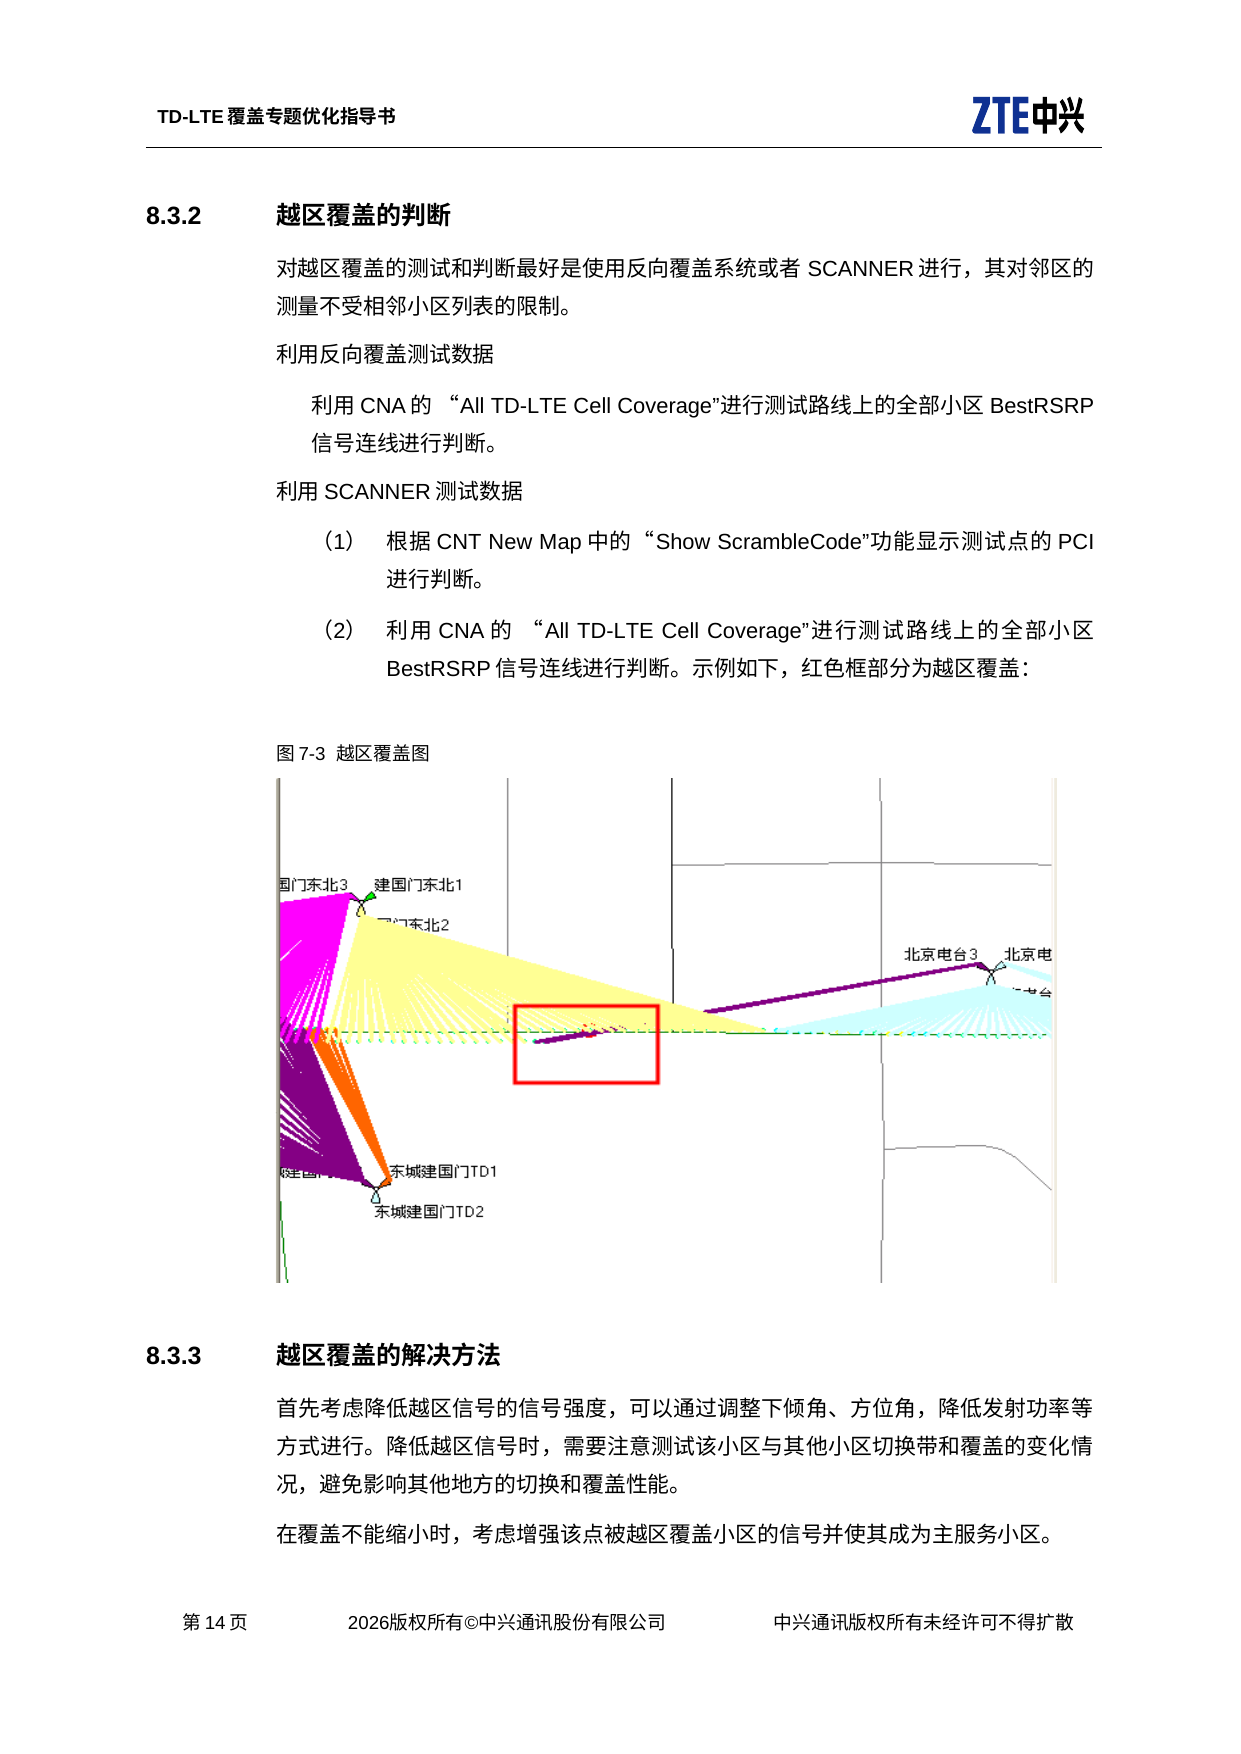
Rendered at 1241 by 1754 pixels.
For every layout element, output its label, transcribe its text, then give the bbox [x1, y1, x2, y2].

subtitle 越区覆盖的判断 [146, 198, 1094, 232]
text 利用SCANNER测试数据 [276, 476, 1094, 506]
picture [969, 96, 1089, 134]
text 首先考虑降低越区信号的信号强度，可以通过调整下倾角、方位角，降低发射功率等方式进行。降低越区信号时，需要注意测试该小区与其他小区切换带和覆盖的变化情况，避免影响其他地方的切换和覆盖性能。 [276, 1391, 1094, 1499]
list 根据CNT New Map中的“Show ScrambleCode”功能显示测试点的PCI进行判断。 [311, 524, 1094, 594]
subtitle 越区覆盖的解决方法 [146, 1338, 1094, 1372]
text 图7-3 越区覆盖图 [276, 738, 1094, 766]
text 利用反向覆盖测试数据 [276, 339, 1094, 369]
text 利用CNA的 “All TD-LTE Cell Coverage”进行测试路线上的全部小区BestRSRP信号连线进行判断。 [311, 388, 1094, 457]
text 在覆盖不能缩小时，考虑增强该点被越区覆盖小区的信号并使其成为主服务小区。 [276, 1517, 1094, 1549]
picture [275, 778, 1057, 1283]
list 利用CNA的 “All TD-LTE Cell Coverage”进行测试路线上的全部小区BestRSRP信号连线进行判断。示例如下，红色框部分为越区覆盖： [311, 613, 1094, 682]
text 对越区覆盖的测试和判断最好是使用反向覆盖系统或者SCANNER进行，其对邻区的测量不受相邻小区列表的限制。 [276, 251, 1094, 321]
